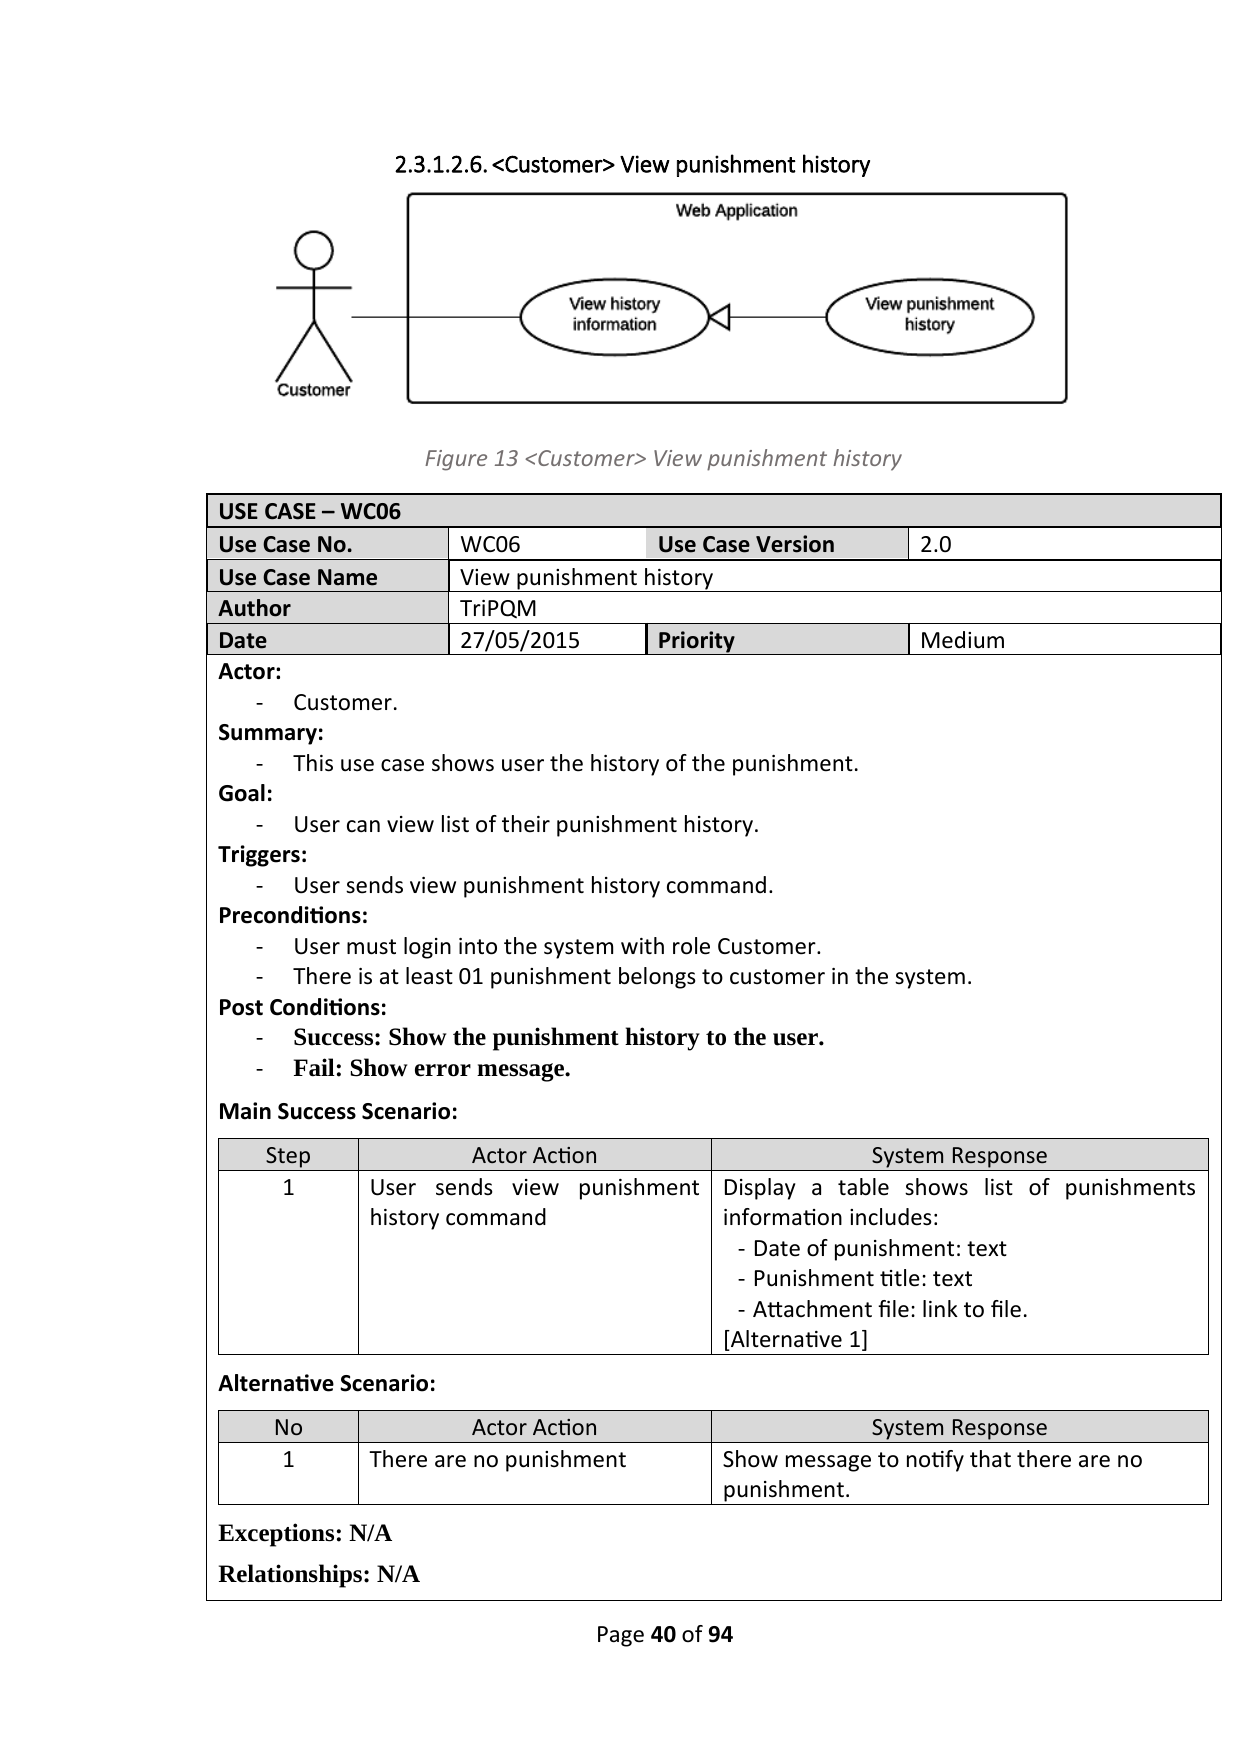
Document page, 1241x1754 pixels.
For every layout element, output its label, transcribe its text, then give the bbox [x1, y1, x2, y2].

table_cell TriPQM [449, 592, 1221, 623]
table_cell Use Case Version [646, 528, 908, 558]
subtitle <Customer> View punishment history [394, 148, 1122, 178]
table_cell Medium [910, 624, 1220, 654]
table_cell WC06 [449, 528, 646, 558]
table_cell 27/05/2015 [450, 624, 645, 654]
table_cell Author [207, 592, 448, 623]
table_cell 2.0 [909, 528, 1221, 558]
text Figure <Customer> View punishment history [207, 442, 1122, 472]
table_cell Priority [648, 624, 908, 654]
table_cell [207, 655, 1221, 1600]
table_header USE CASE – WC06 [208, 495, 1220, 526]
table_cell View punishment history [450, 561, 1220, 591]
table_cell Use Case Name [208, 560, 448, 591]
picture [240, 180, 1089, 423]
table_cell Date [208, 624, 448, 654]
table_cell Use Case No. [207, 528, 448, 558]
